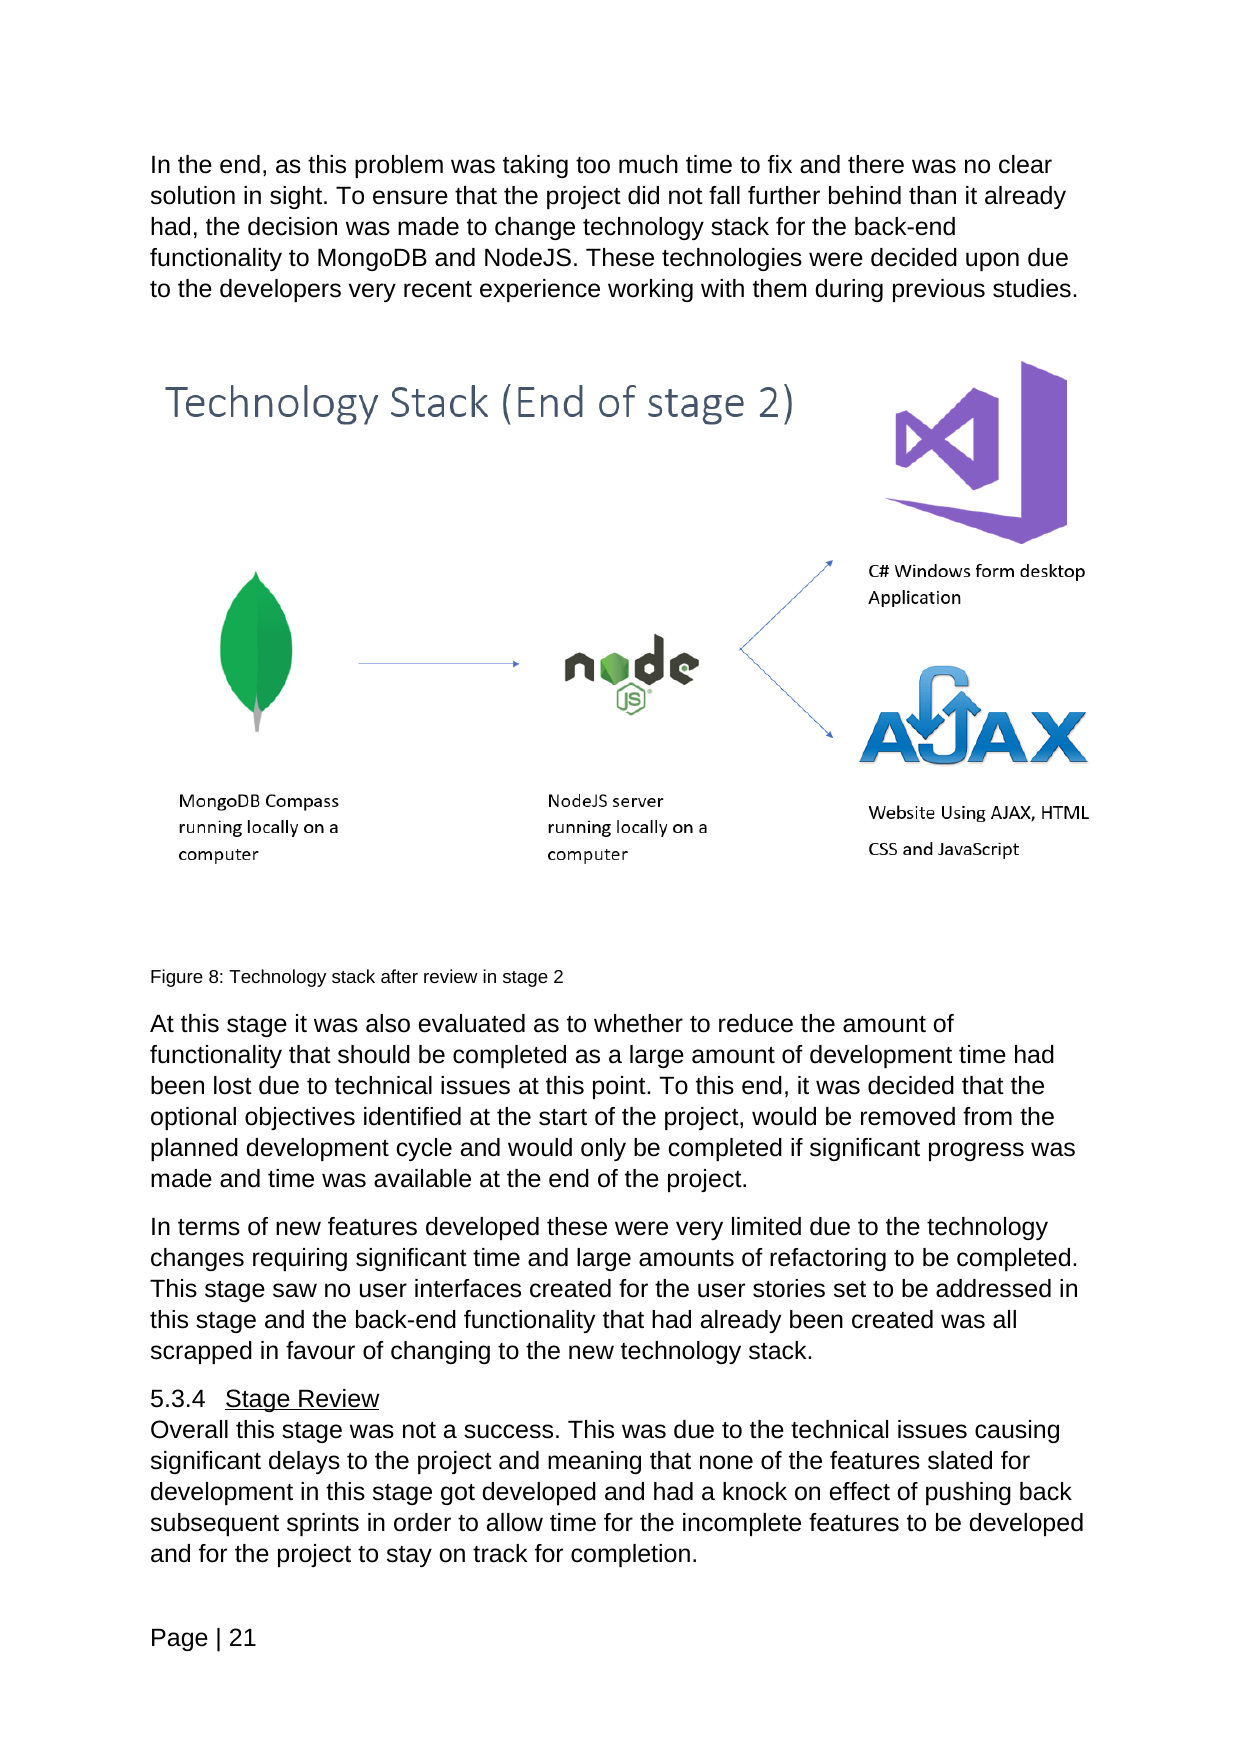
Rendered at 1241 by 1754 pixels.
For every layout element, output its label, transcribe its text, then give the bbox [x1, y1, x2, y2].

text At this stage it was also evaluated as to whether to reduce the amount of functionality that should be completed as a large amount of development time had been lost due to technical issues at this point. To this end, it was decided that the optional objectives identified at the start of the project, would be removed from the planned development cycle and would only be completed if significant progress was made and time was available at the end of the project. [150, 1009, 1090, 1193]
text In the end, as this problem was taking too much time to fix and there was no clear solution in sight. To ensure that the project did not fall further behind than it already had, the decision was made to change technology stack for the back-end functionality to MongoDB and NodeJS. These technologies were decided upon due to the developers very recent experience working with them during previous studies. [150, 150, 1090, 303]
text In terms of new features developed these were very limited due to the technology changes requiring significant time and large amounts of refactoring to be completed. This stage saw no user interfaces created for the user stories set to be addressed in this stage and the back-end functionality that had already been created was all scrapped in favour of changing to the new technology stack. [150, 1212, 1090, 1365]
subtitle Stage Review [150, 1384, 1090, 1412]
picture [150, 321, 1091, 947]
text Figure 8: Technology stack after review in stage 2 [150, 966, 1090, 987]
text Overall this stage was not a success. This was due to the technical issues causing significant delays to the project and meaning that none of the features slated for development in this stage got developed and had a knock on effect of pushing back subsequent sprints in order to allow time for the incomplete features to be developed and for the project to stay on track for completion. [150, 1415, 1090, 1568]
